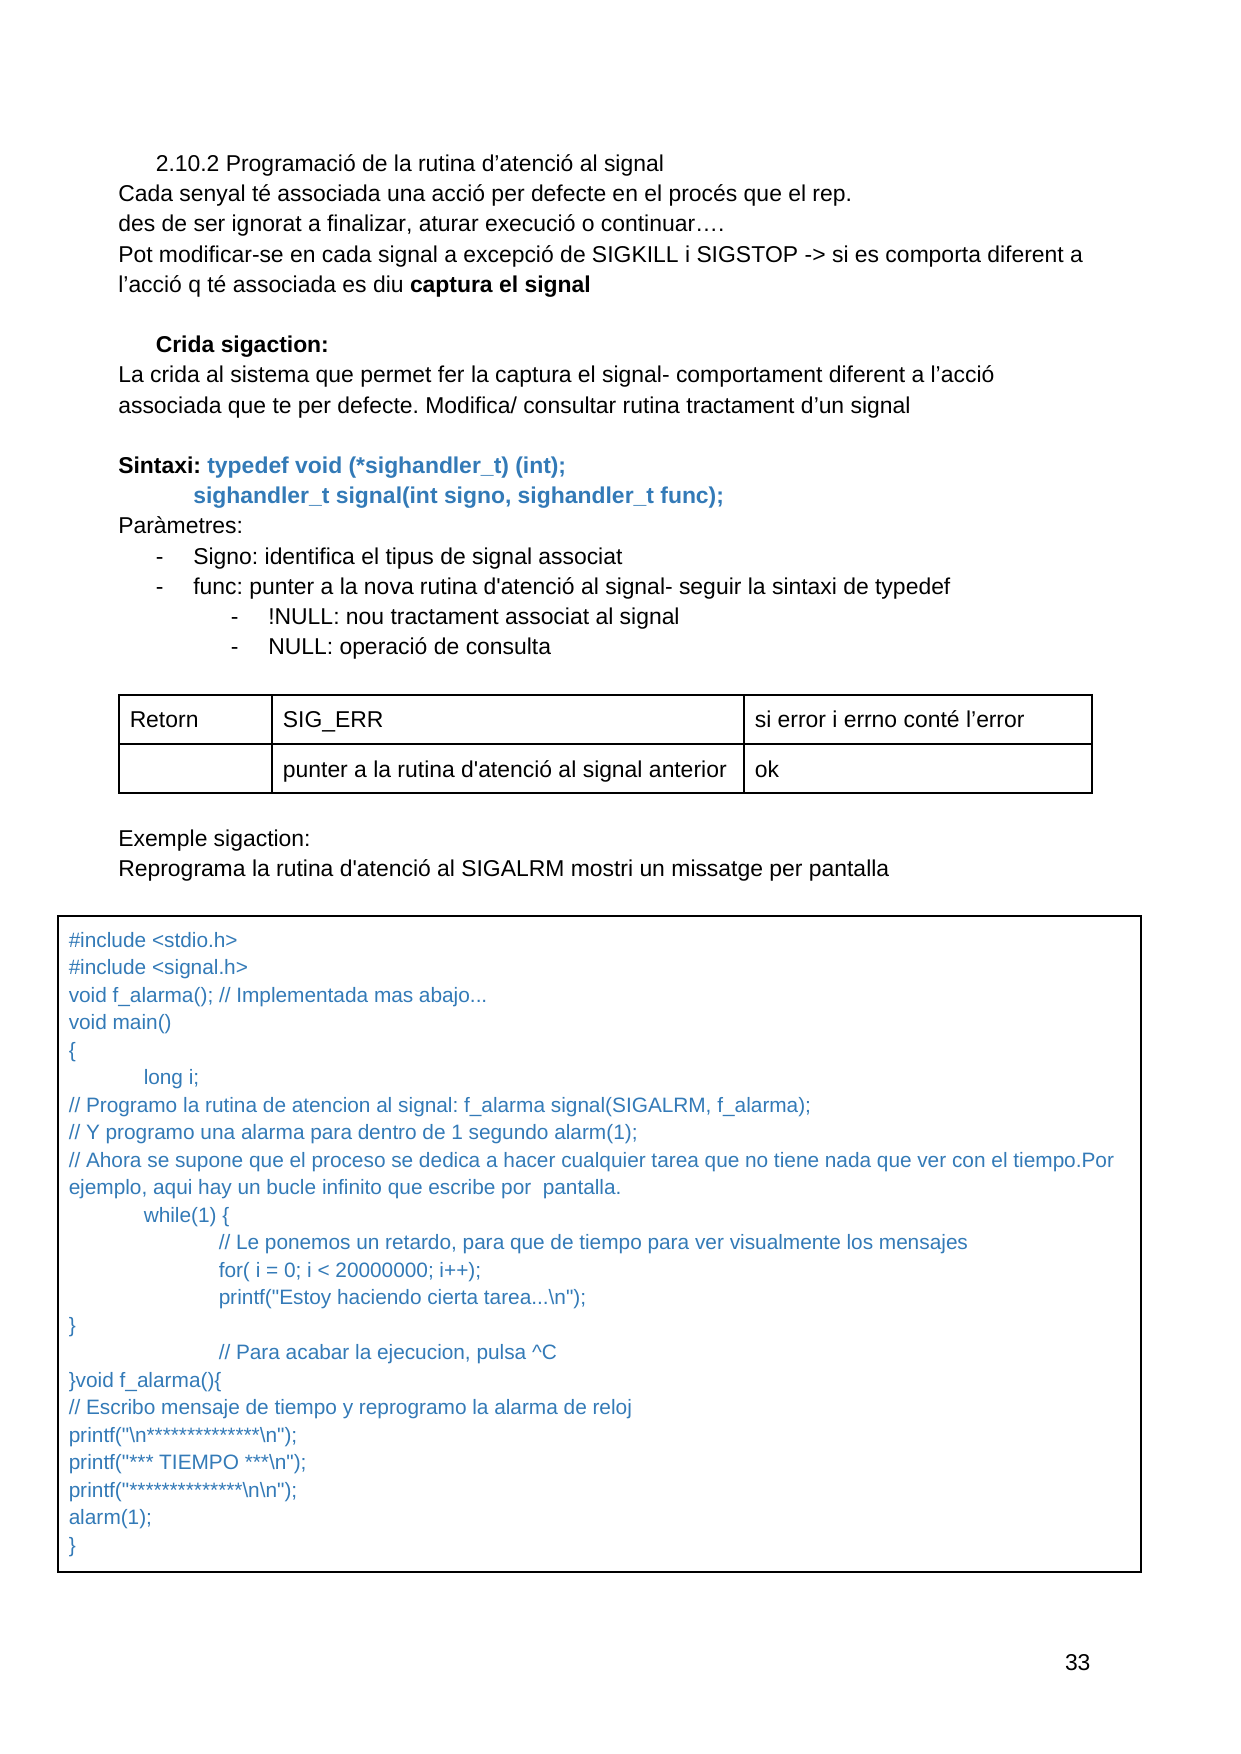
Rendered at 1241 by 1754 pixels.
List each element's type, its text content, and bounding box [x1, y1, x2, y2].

table_header si error i errno conté l’error [745, 696, 1091, 743]
table_cell [120, 745, 271, 792]
table_header #include <stdio.h> #include <signal.h> void f_alarma(); // Implementada mas abajo... void main() { long i; // Programo la rutina de atencion al signal: f_alarma signal(SIGALRM, f_alarma); // Y programo una alarma para dentro de 1 segundo alarm(1); // Ahora se supone que el proceso se dedica a hacer cualquier tarea que no tiene nada que ver con el tiempo.Por ejemplo, aqui hay un bucle infinito que escribe por pantalla. while(1) { // Le ponemos un retardo, para que de tiempo para ver visualmente los mensajes for( i = 0; i < 20000000; i++); printf("Estoy haciendo cierta tarea...\n"); } // Para acabar la ejecucion, pulsa ^C }void f_alarma(){ // Escribo mensaje de tiempo y reprogramo la alarma de reloj printf("\n**************\n"); printf("*** TIEMPO ***\n"); printf("**************\n\n"); alarm(1); } [59, 917, 1140, 1571]
text Pot modificar-se en cada signal a excepció de SIGKILL i SIGSTOP -> si es comporta diferent a l’acció q té associada es diu captura el signal [118, 241, 1090, 297]
text sighandler_t signal(int signo, sighandler_t func); [118, 482, 1090, 509]
text Exemple sigaction: [118, 824, 1090, 851]
text Cada senyal té associada una acció per defecte en el procés que el rep. [118, 180, 1090, 207]
list func: punter a la nova rutina d'atenció al signal- seguir la sintaxi de typedef [156, 573, 1090, 599]
text La crida al sistema que permet fer la captura el signal- comportament diferent a l’acció associada que te per defecte. Modifica/ consultar rutina tractament d’un signal [118, 361, 1090, 418]
table_cell ok [745, 745, 1091, 792]
text Sintaxi: typedef void (*sighandler_t) (int); [118, 452, 1090, 478]
list NULL: operació de consulta [231, 633, 1090, 660]
text Paràmetres: [118, 512, 1090, 539]
list !NULL: nou tractament associat al signal [231, 603, 1090, 629]
subtitle 2.10.2 Programació de la rutina d’atenció al signal [156, 150, 1090, 176]
table_cell punter a la rutina d'atenció al signal anterior [273, 745, 743, 792]
table_header SIG_ERR [273, 696, 743, 743]
text des de ser ignorat a finalizar, aturar execució o continuar…. [118, 210, 1090, 237]
list Signo: identifica el tipus de signal associat [156, 543, 1090, 569]
text Reprograma la rutina d'atenció al SIGALRM mostri un missatge per pantalla [118, 855, 1090, 881]
table_header Retorn [120, 696, 271, 743]
subtitle Crida sigaction: [156, 331, 1090, 358]
